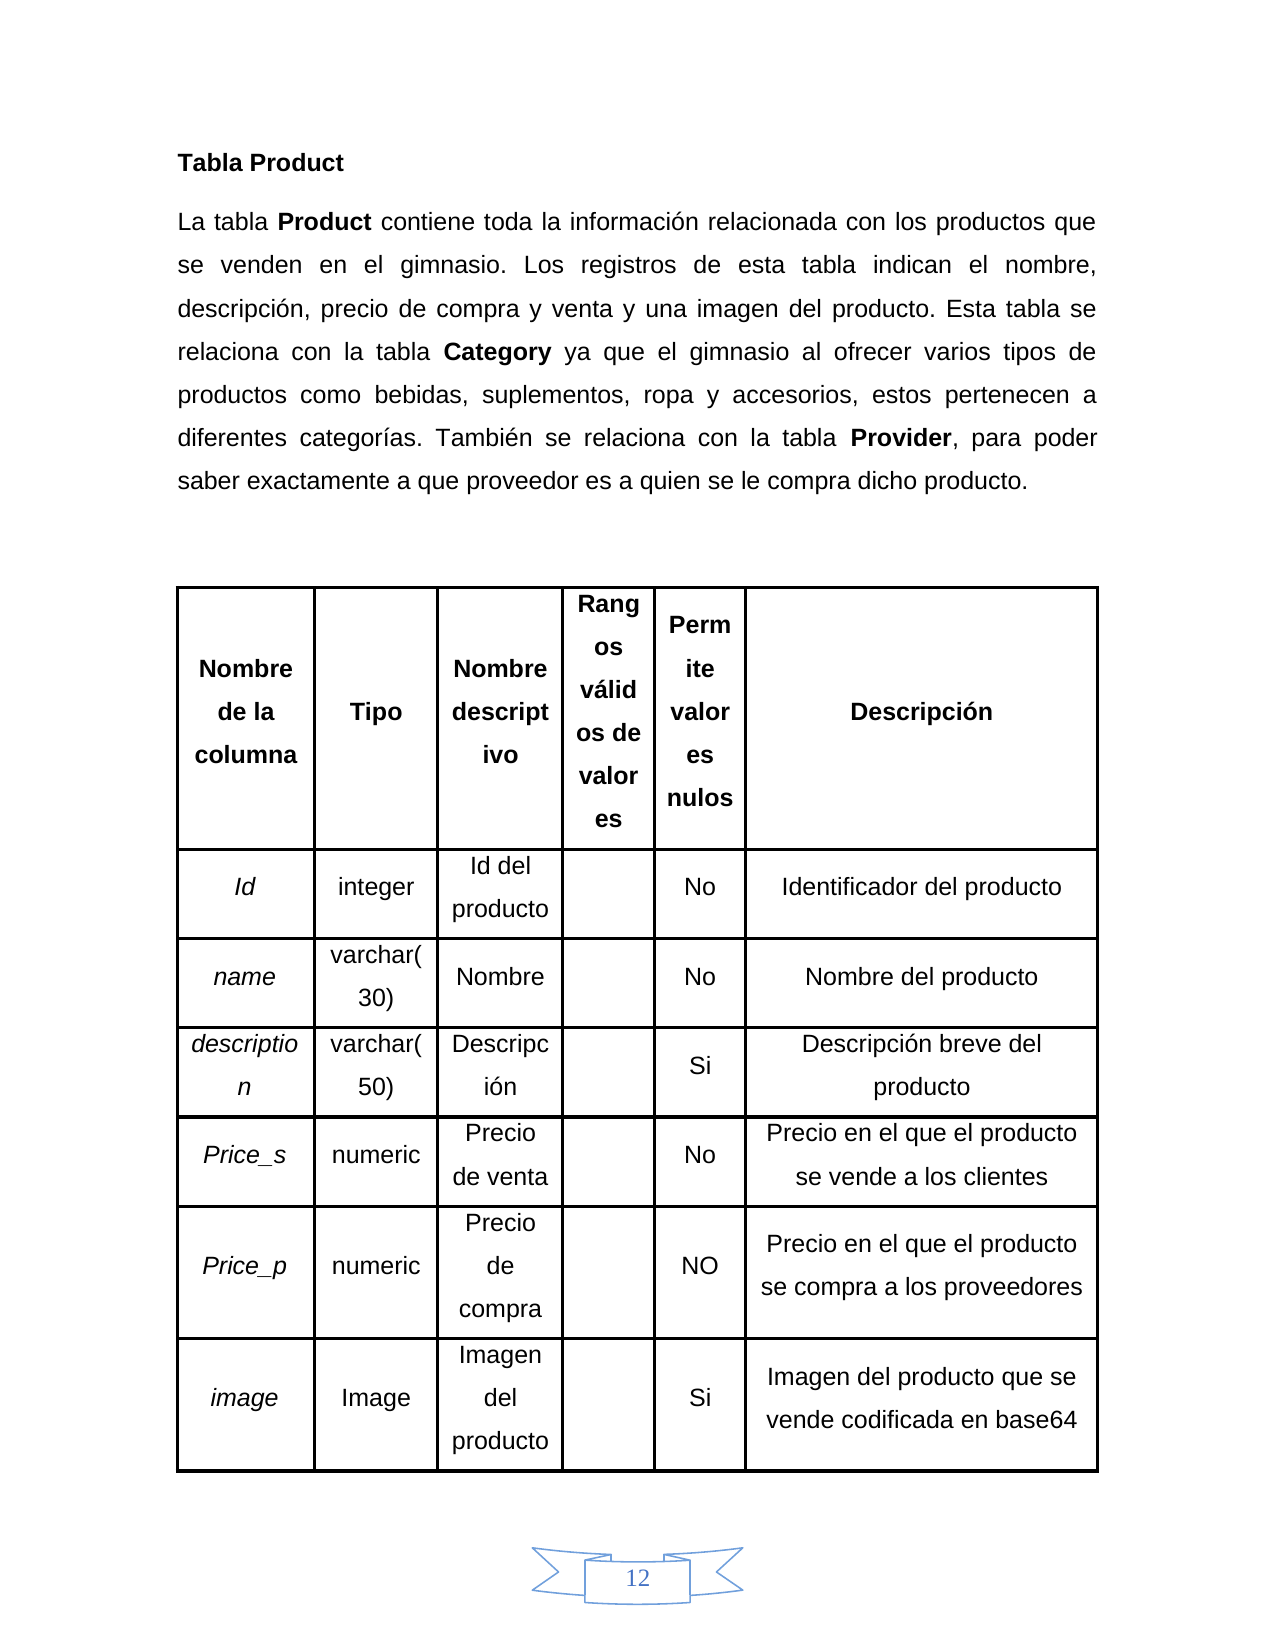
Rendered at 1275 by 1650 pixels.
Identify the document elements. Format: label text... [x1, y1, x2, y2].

table_cell numeric [316, 1119, 436, 1204]
table_header Nombre de la columna [179, 589, 313, 847]
table_cell Precio de venta [439, 1119, 561, 1204]
table_cell image [179, 1340, 313, 1469]
table_cell Imagen del producto que se vende codificada en base64 [747, 1340, 1096, 1469]
table_cell Descripción breve del producto [747, 1029, 1096, 1115]
table_cell [564, 1119, 653, 1204]
table_header Permite valores nulos [656, 589, 744, 847]
table_cell [564, 1208, 653, 1337]
table_cell Price_s [179, 1119, 313, 1204]
table_cell Identificador del producto [747, 851, 1096, 937]
table_cell Si [656, 1340, 744, 1469]
table_cell description [179, 1029, 313, 1115]
table_cell [564, 1340, 653, 1469]
table_cell varchar(30) [316, 940, 436, 1026]
table_header Rangos válidos de valores [564, 589, 653, 847]
table_cell Imagen del producto [439, 1340, 561, 1469]
table_cell integer [316, 851, 436, 937]
table_cell NO [656, 1208, 744, 1337]
table_cell Precio de compra [439, 1208, 561, 1337]
table_header Nombre descriptivo [439, 589, 561, 847]
table_cell Precio en el que el producto se compra a los proveedores [747, 1208, 1096, 1337]
table_cell Precio en el que el producto se vende a los clientes [747, 1119, 1096, 1204]
table_cell numeric [316, 1208, 436, 1337]
table_header Tipo [316, 589, 436, 847]
table_cell [564, 1029, 653, 1115]
table_cell Price_p [179, 1208, 313, 1337]
table_cell Id [179, 851, 313, 937]
table_cell Image [316, 1340, 436, 1469]
table_cell Id del producto [439, 851, 561, 937]
table_cell Descripción [439, 1029, 561, 1115]
table_cell varchar(50) [316, 1029, 436, 1115]
table_cell [564, 940, 653, 1026]
table_cell Nombre [439, 940, 561, 1026]
table_cell No [656, 1119, 744, 1204]
table_cell name [179, 940, 313, 1026]
table_cell No [656, 940, 744, 1026]
table_cell Si [656, 1029, 744, 1115]
table_cell No [656, 851, 744, 937]
text La tabla Product contiene toda la información relacionada con los productos que se venden en el gimnasio. Los registros de esta tabla indican el nombre, descripción, precio de compra y venta y una imagen del producto. Esta tabla se relaciona con la tabla Category ya que el gimnasio al ofrecer varios tipos de productos como bebidas, suplementos, ropa y accesorios, estos pertenecen a diferentes categorías. También se relaciona con la tabla Provider, para poder saber exactamente a que proveedor es a quien se le compra dicho producto. [177, 207, 1098, 495]
table_header Descripción [747, 589, 1096, 847]
table_cell Nombre del producto [747, 940, 1096, 1026]
text Tabla Product [177, 148, 1098, 176]
table_cell [564, 851, 653, 937]
